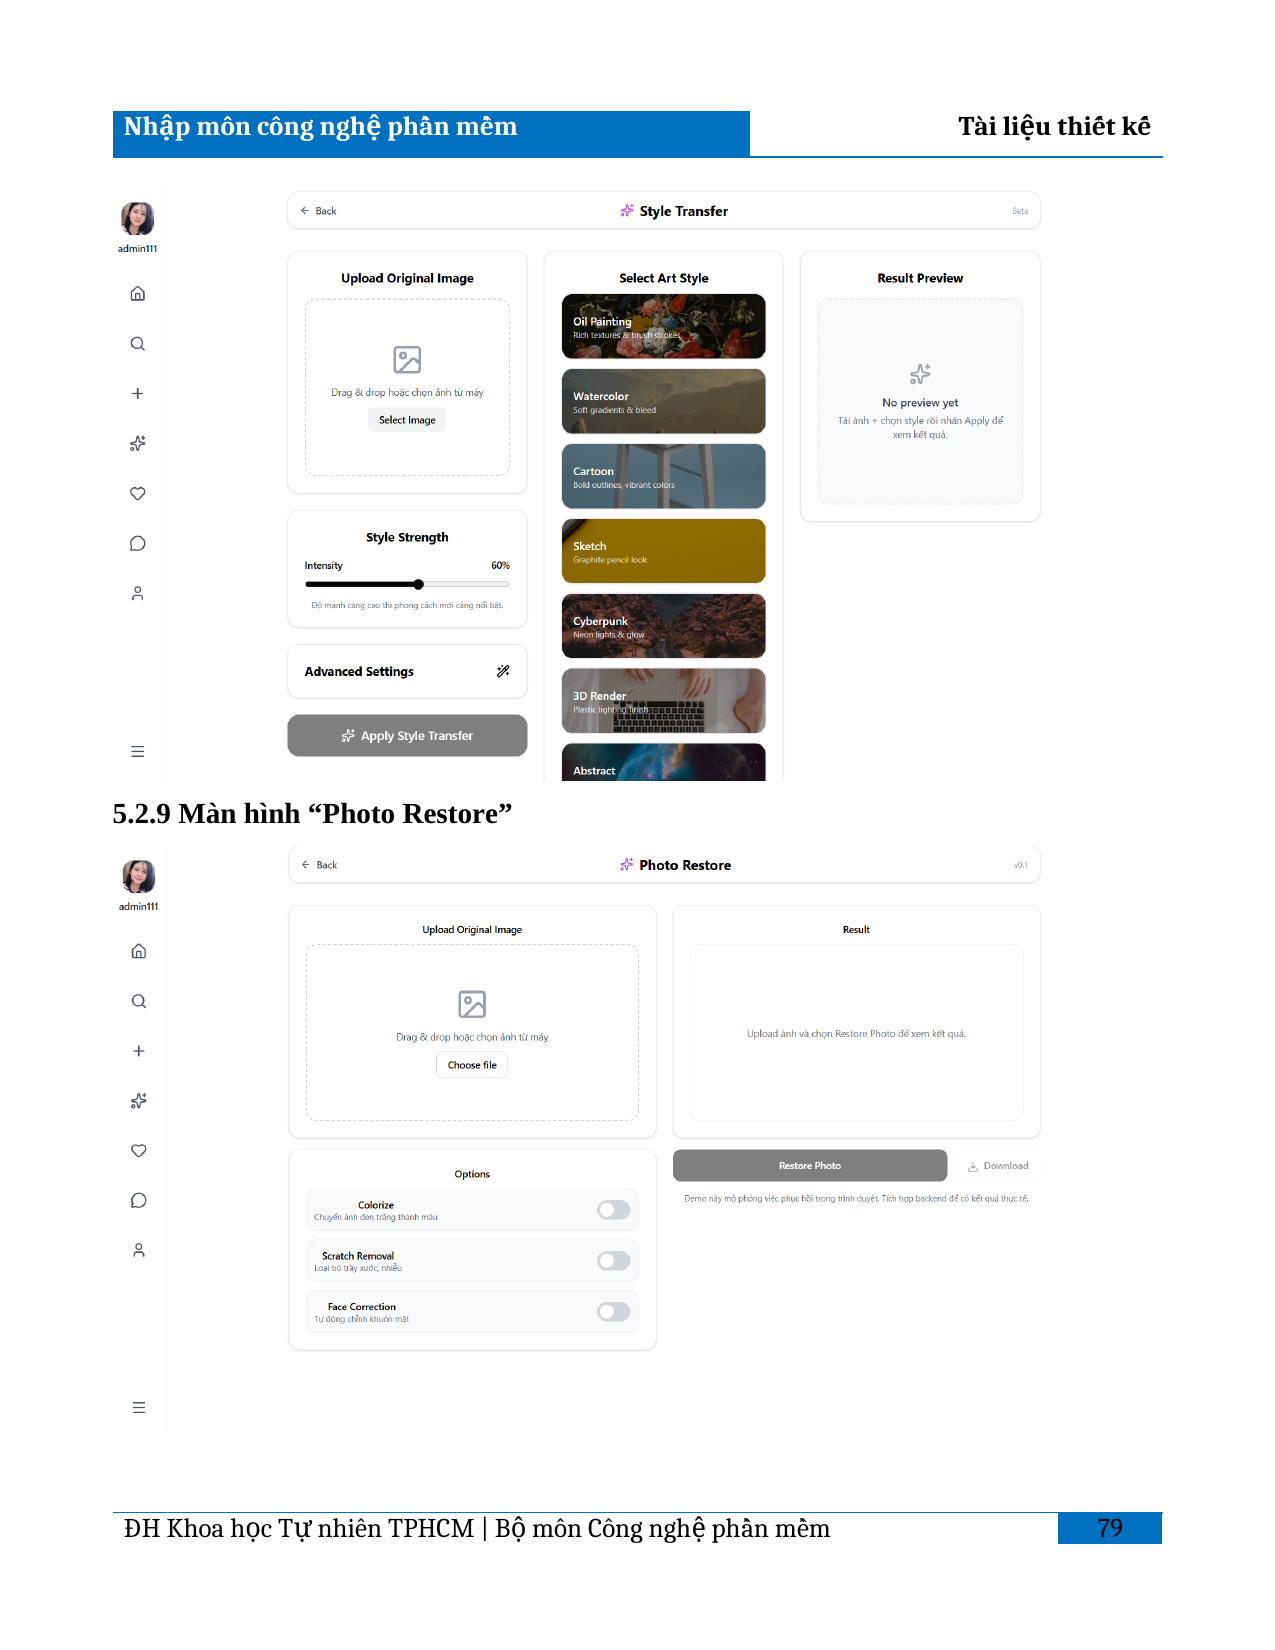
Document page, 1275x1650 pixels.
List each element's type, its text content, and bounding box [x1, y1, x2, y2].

picture [112, 846, 1163, 1430]
picture [112, 188, 1163, 781]
text 5.2.9 Màn hình “Photo Restore” [112, 796, 1162, 829]
